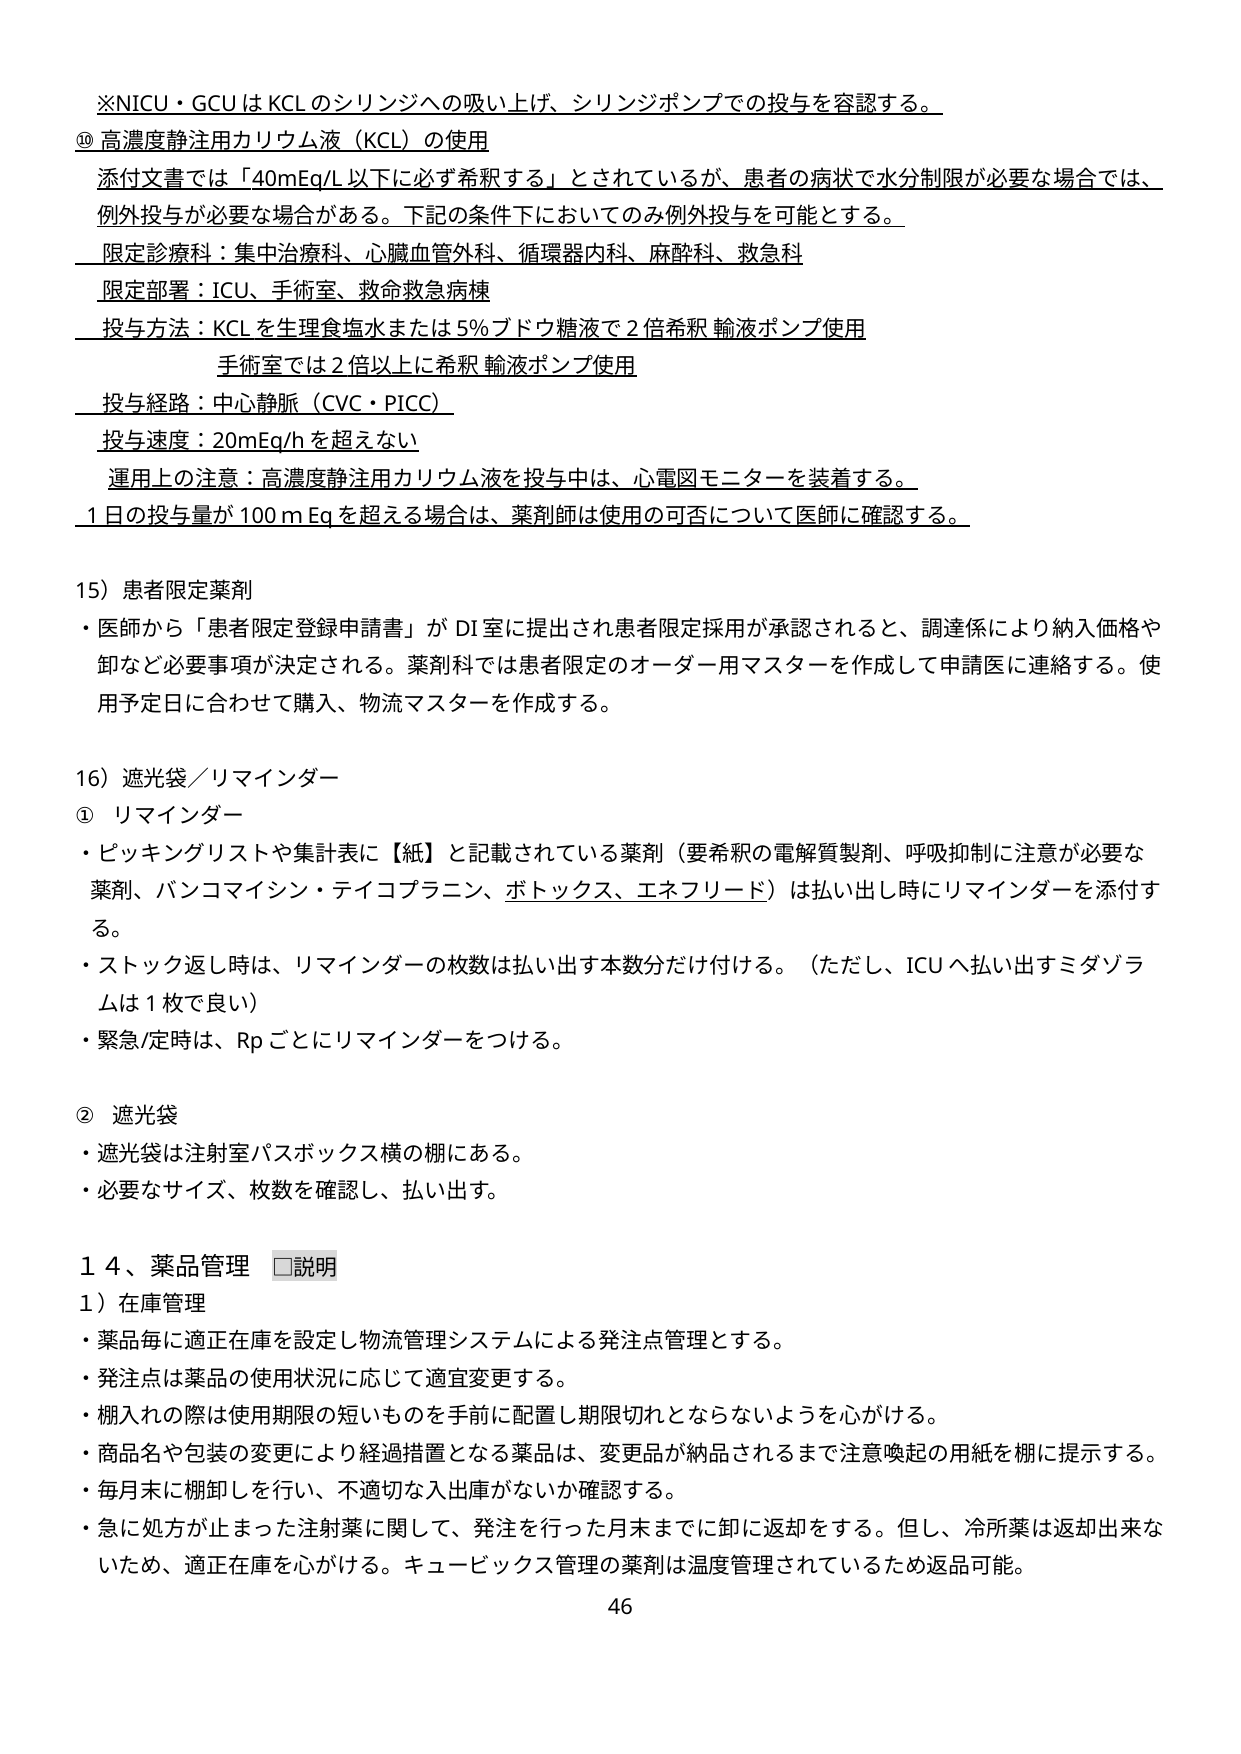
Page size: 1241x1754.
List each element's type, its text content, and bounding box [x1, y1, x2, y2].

text ※NICU・GCUはKCLのシリンジへの吸い上げ、シリンジポンプでの投与を容認する。 [75, 83, 1165, 121]
text ・医師から「患者限定登録申請書」がDI室に提出され患者限定採用が承認されると、調達係により納入価格や卸など必要事項が決定される。薬剤科では患者限定のオーダー用マスターを作成して申請医に連絡する。使用予定日に合わせて購入、物流マスターを作成する。 [75, 608, 1165, 721]
text ・商品名や包装の変更により経過措置となる薬品は、変更品が納品されるまで注意喚起の用紙を棚に提示する。 [75, 1433, 1165, 1471]
text 1日の投与量が100ｍEqを超える場合は、薬剤師は使用の可否について医師に確認する。 [75, 496, 1165, 533]
text ・遮光袋は注射室パスボックス横の棚にある。 [75, 1133, 1165, 1171]
text ・薬品毎に適正在庫を設定し物流管理システムによる発注点管理とする。 [75, 1321, 1165, 1358]
text ・ストック返し時は、リマインダーの枚数は払い出す本数分だけ付ける。（ただし、ICUへ払い出すミダゾラムは1枚で良い） [75, 946, 1165, 1021]
subtitle 16）遮光袋／リマインダー [75, 758, 1165, 796]
text 15）患者限定薬剤 [75, 571, 1165, 608]
text 手術室では2倍以上に希釈 輸液ポンプ使用 [75, 346, 1165, 383]
text 限定部署：ICU、手術室、救命救急病棟 [75, 271, 1165, 308]
list 遮光袋 [75, 1096, 1165, 1133]
text ・棚入れの際は使用期限の短いものを手前に配置し期限切れとならないようを心がける。 [75, 1396, 1165, 1433]
text 投与経路：中心静脈（CVC・PICC） [75, 383, 1165, 421]
text 投与方法：KCLを生理食塩水または5％ブドウ糖液で2倍希釈 輸液ポンプ使用 [75, 308, 1165, 346]
text 投与速度：20mEq/hを超えない [75, 421, 1165, 458]
text 添付文書では「40mEq/L以下に必ず希釈する」とされているが、患者の病状で水分制限が必要な場合では、例外投与が必要な場合がある。下記の条件下においてのみ例外投与を可能とする。 [97, 158, 1165, 233]
subtitle １）在庫管理 [75, 1283, 1165, 1321]
list リマインダー [75, 796, 1165, 833]
text ・毎月末に棚卸しを行い、不適切な入出庫がないか確認する。 [75, 1471, 1165, 1508]
text ・発注点は薬品の使用状況に応じて適宜変更する。 [75, 1358, 1165, 1396]
text ・必要なサイズ、枚数を確認し、払い出す。 [75, 1171, 1165, 1208]
text 運用上の注意：高濃度静注用カリウム液を投与中は、心電図モニターを装着する。 [75, 458, 1165, 496]
text ・ピッキングリストや集計表に【紙】と記載されている薬剤（要希釈の電解質製剤、呼吸抑制に注意が必要な薬剤、バンコマイシン・テイコプラニン、ボトックス、エネフリード）は払い出し時にリマインダーを添付する。 [75, 833, 1165, 946]
text ・緊急/定時は、Rpごとにリマインダーをつける。 [75, 1021, 1165, 1058]
text ・急に処方が止まった注射薬に関して、発注を行った月末までに卸に返却をする。但し、冷所薬は返却出来ないため、適正在庫を心がける。キュービックス管理の薬剤は温度管理されているため返品可能。 [75, 1508, 1165, 1583]
text １４、薬品管理 □説明 [75, 1246, 1165, 1283]
text ⑩ 高濃度静注用カリウム液（KCL）の使用 [75, 121, 1165, 158]
text 限定診療科：集中治療科、心臓血管外科、循環器内科、麻酔科、救急科 [75, 233, 1165, 271]
